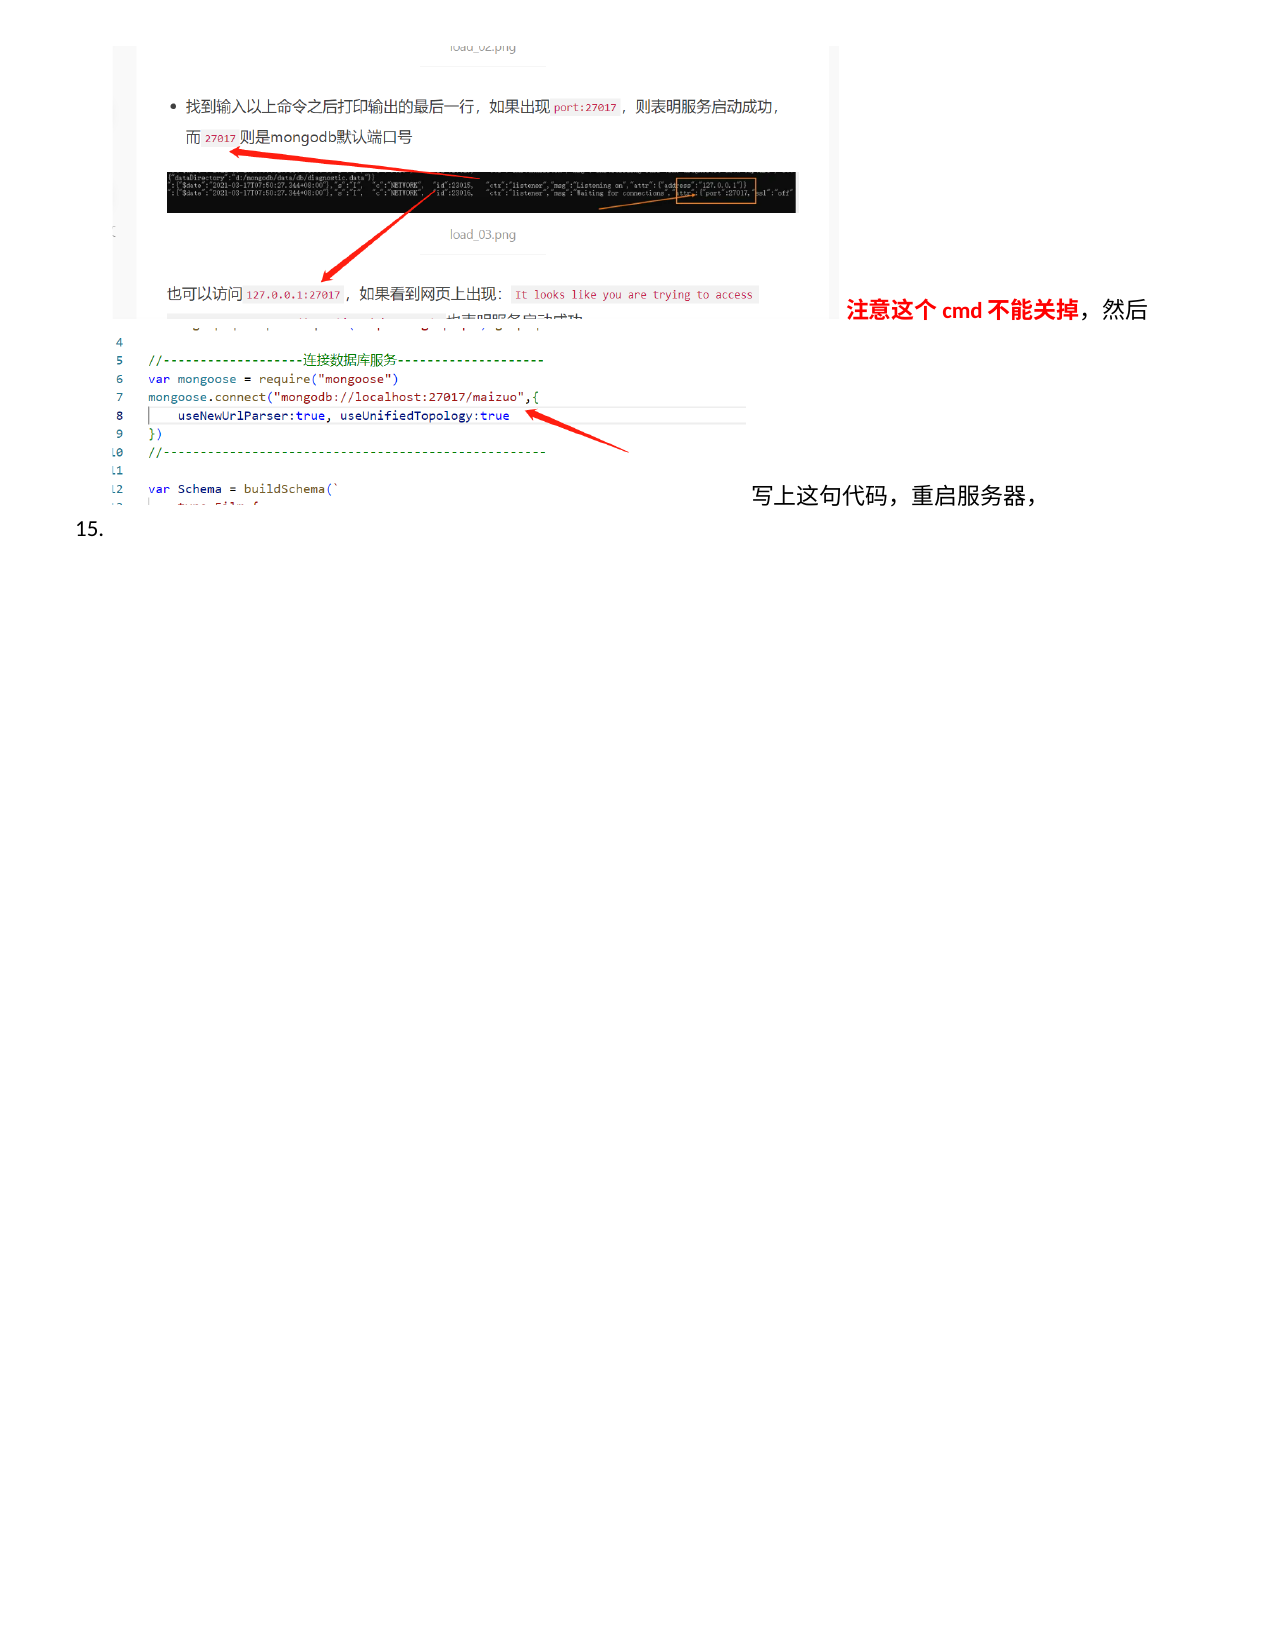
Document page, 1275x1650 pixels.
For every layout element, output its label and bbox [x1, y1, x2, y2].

picture [112, 46, 841, 319]
picture [112, 328, 746, 505]
list [75, 47, 1200, 511]
